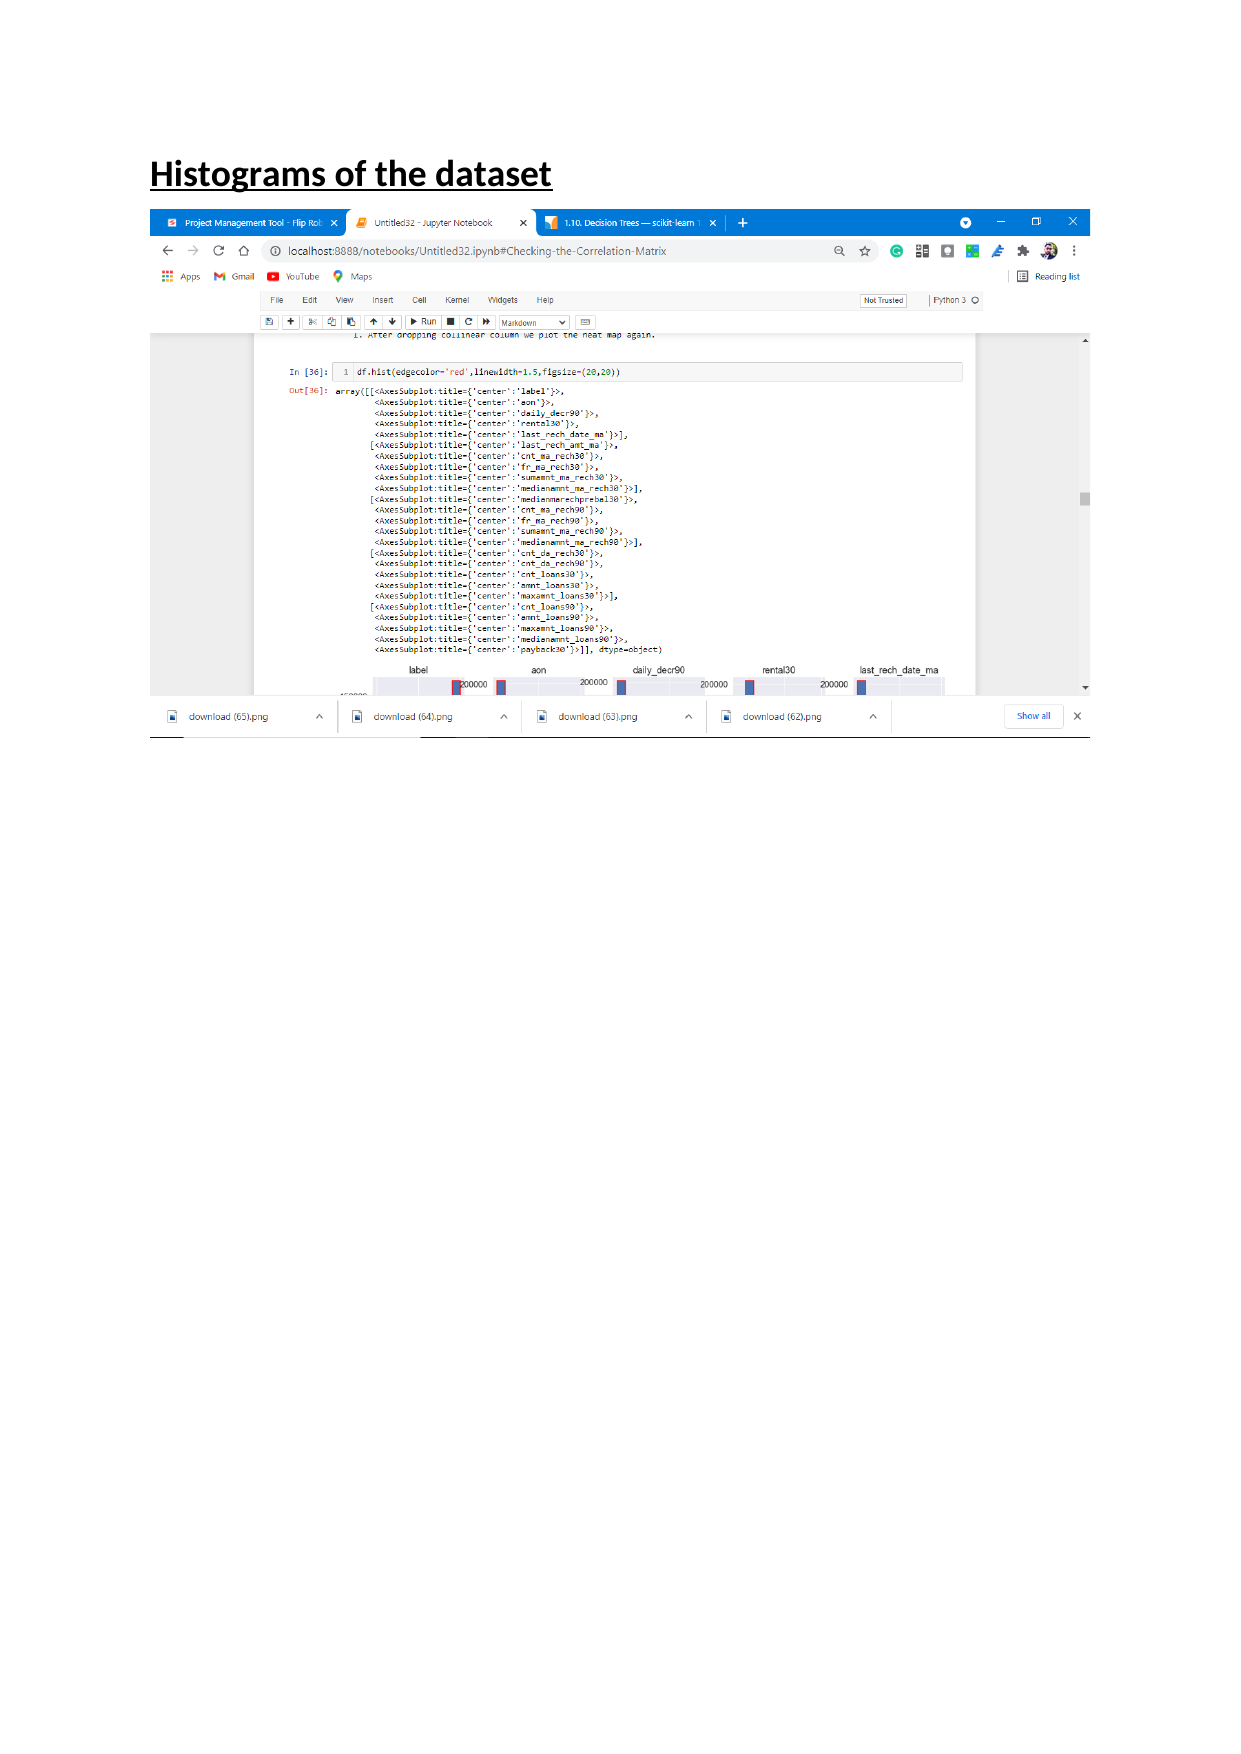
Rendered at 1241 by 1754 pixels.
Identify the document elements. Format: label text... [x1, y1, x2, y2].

text Histograms of the dataset [150, 150, 1090, 196]
picture [150, 209, 1091, 738]
